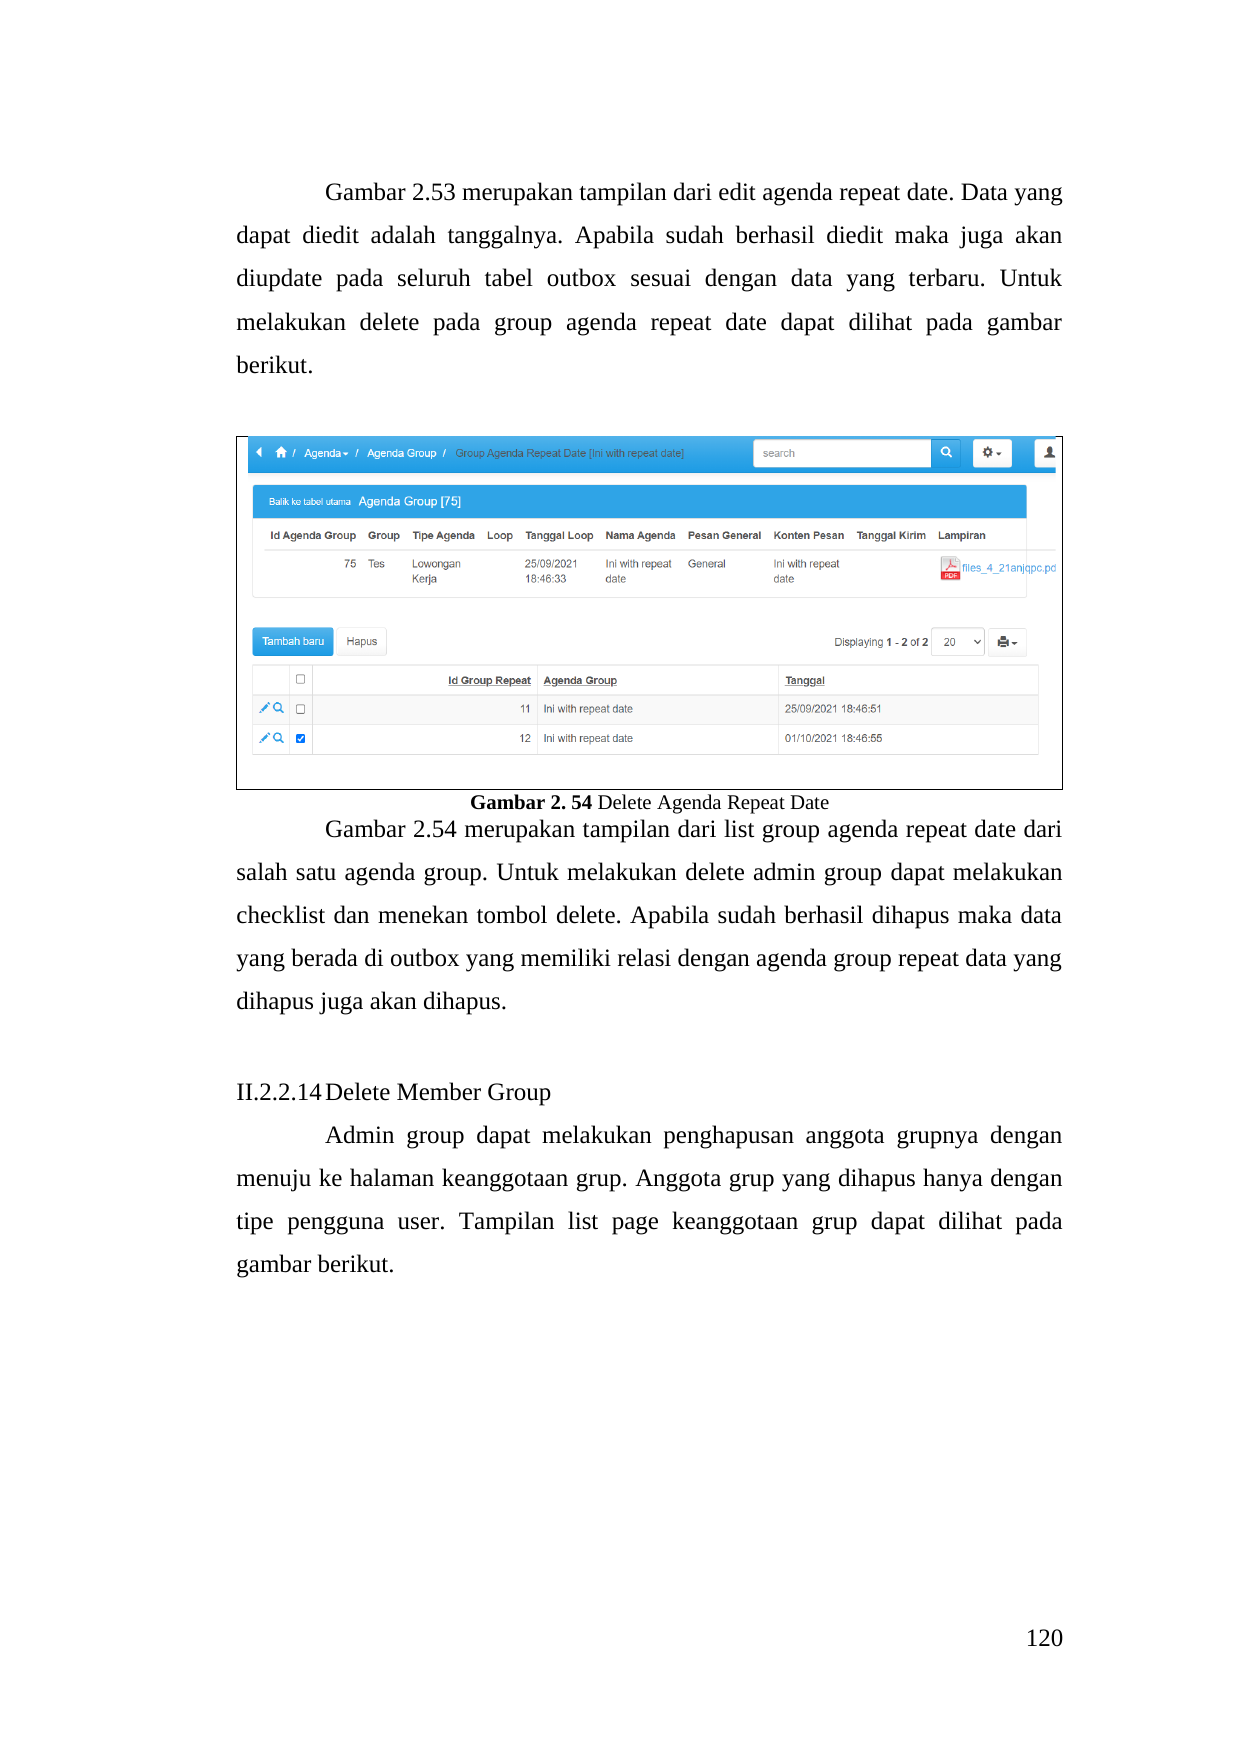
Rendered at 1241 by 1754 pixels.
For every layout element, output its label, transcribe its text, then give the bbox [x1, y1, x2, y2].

text Gambar 2.54 merupakan tampilan dari list group agenda repeat date dari salah satu agenda group. Untuk melakukan delete admin group dapat melakukan checklist dan menekan tombol delete. Apabila sudah berhasil dihapus maka data yang berada di outbox yang memiliki relasi dengan agenda group repeat data yang dihapus juga akan dihapus. [236, 814, 1063, 1015]
text Admin group dapat melakukan penghapusan anggota grupnya dengan menuju ke halaman keanggotaan grup. Anggota grup yang dihapus hanya dengan tipe pengguna user. Tampilan list page keanggotaan grup dapat dilihat pada gambar berikut. [236, 1120, 1063, 1278]
text Gambar 2.53 merupakan tampilan dari edit agenda repeat date. Data yang dapat diedit adalah tanggalnya. Apabila sudah berhasil diedit maka juga akan diupdate pada seluruh tabel outbox sesuai dengan data yang terbaru. Untuk melakukan delete pada group agenda repeat date dapat dilihat pada gambar berikut. [236, 177, 1063, 378]
subtitle Delete Member Group [236, 1077, 1063, 1106]
picture [248, 436, 1056, 775]
table_header [237, 437, 1062, 789]
text Gambar 2. 54 Delete Agenda Repeat Date [236, 790, 1063, 814]
